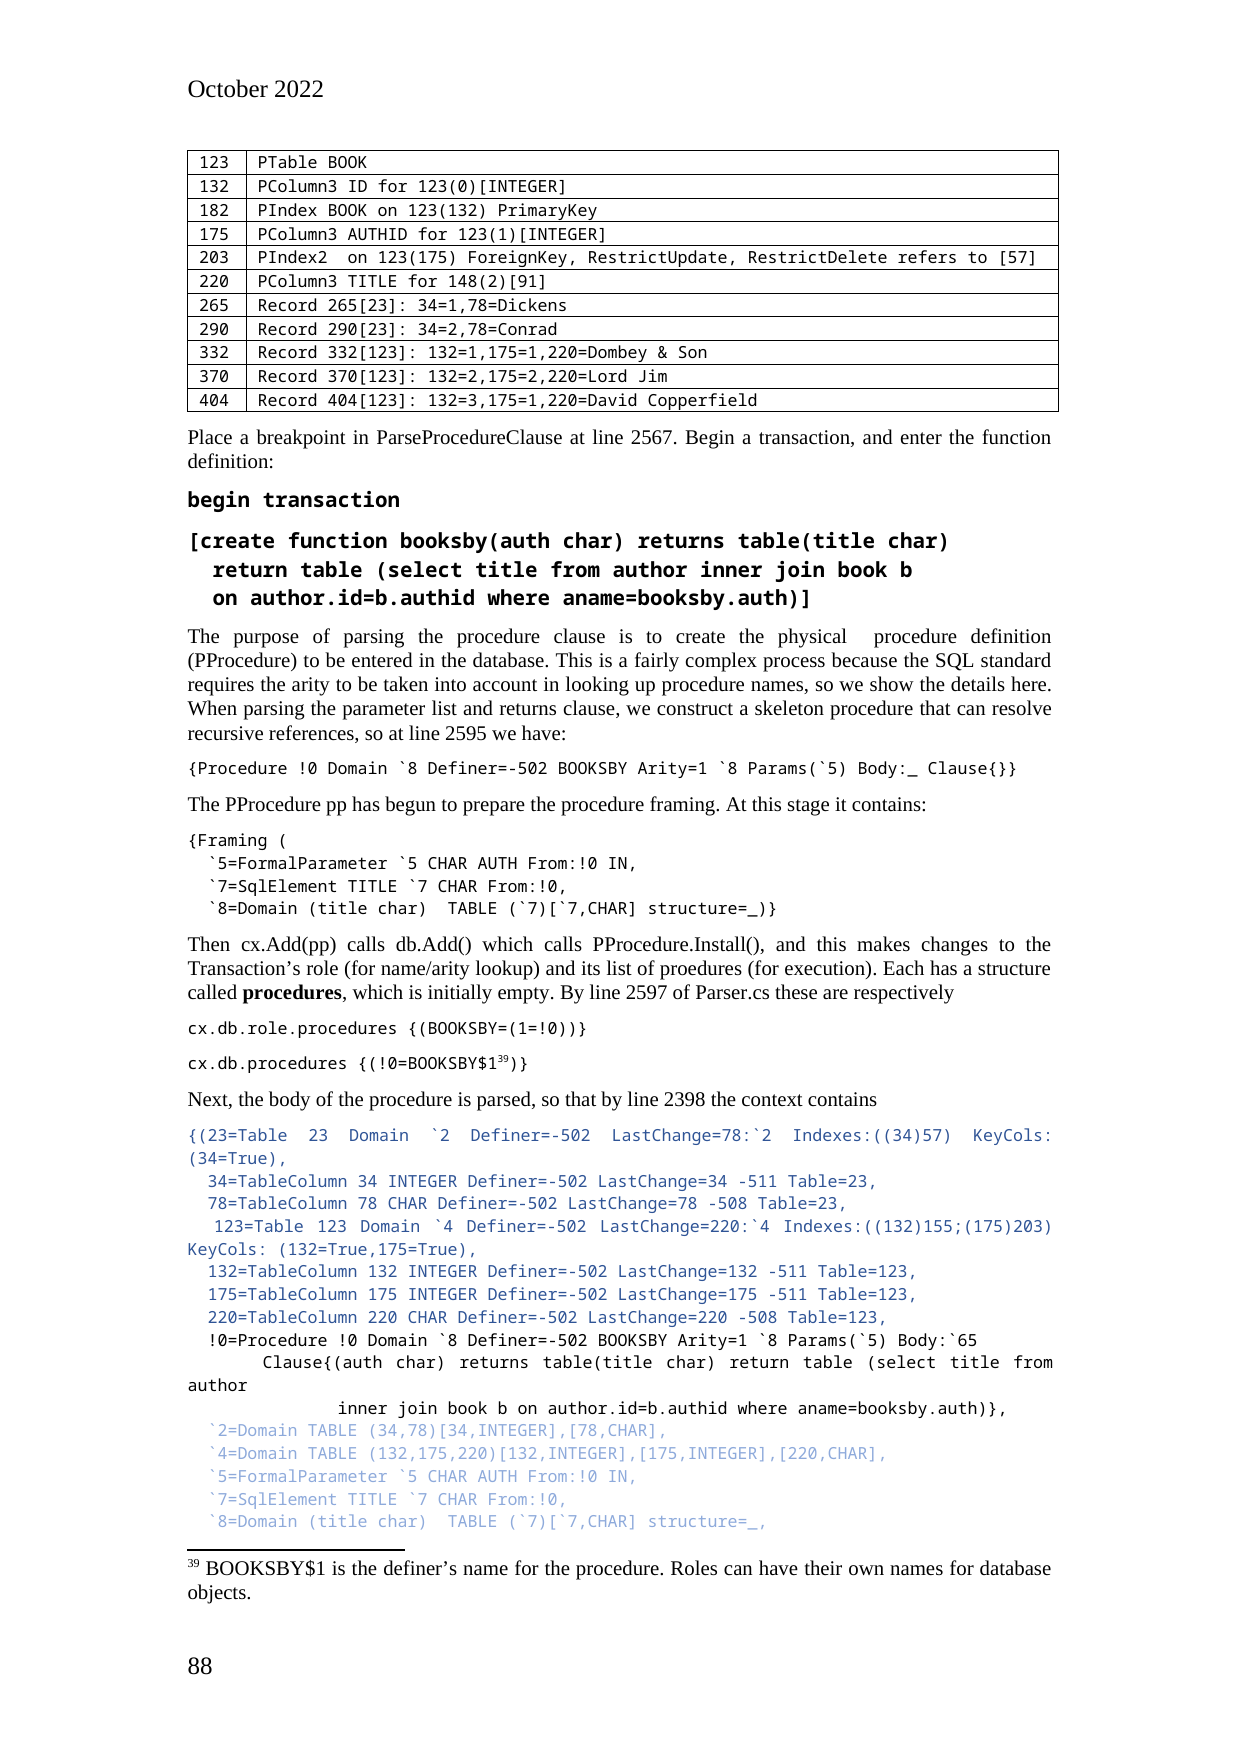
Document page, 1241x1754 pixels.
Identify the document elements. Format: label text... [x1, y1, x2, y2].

text 220=TableColumn 220 CHAR Definer=-502 LastChange=220 -508 Table=123, [187, 1305, 1053, 1328]
text {Procedure !0 Domain `8 Definer=-502 BOOKSBY Arity=1 `8 Params(`5) Body:_ Clause{}} [187, 757, 1053, 780]
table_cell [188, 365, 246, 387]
text begin transaction [187, 485, 1053, 514]
text Clause{(auth char) returns table(title char) return table (select title from author [187, 1351, 1053, 1396]
text {Framing ( [187, 829, 1053, 851]
text 34=TableColumn 34 INTEGER Definer=-502 LastChange=34 -511 Table=23, [187, 1169, 1053, 1192]
text `5=FormalParameter `5 CHAR AUTH From:!0 IN, [187, 851, 1053, 874]
text [create function booksby(auth char) returns table(title char) [187, 526, 1053, 555]
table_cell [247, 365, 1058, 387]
text `4=Domain TABLE (132,175,220)[132,INTEGER],[175,INTEGER],[220,CHAR], [187, 1442, 1053, 1464]
text on author.id=b.authid where aname=booksby.auth)] [187, 583, 1053, 612]
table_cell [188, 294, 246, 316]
text 132=TableColumn 132 INTEGER Definer=-502 LastChange=132 -511 Table=123, [187, 1260, 1053, 1283]
text `7=SqlElement TITLE `7 CHAR From:!0, [187, 874, 1053, 897]
text The purpose of parsing the procedure clause is to create the physical procedure definition (PProcedure) to be entered in the database. This is a fairly complex process because the SQL standard requires the arity to be taken into account in looking up procedure names, so we show the details here. When parsing the parameter list and returns clause, we construct a skeleton procedure that can resolve recursive references, so at line 2595 we have: [187, 624, 1053, 744]
text return table (select title from author inner join book b [187, 555, 1053, 583]
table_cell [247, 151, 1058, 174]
text !0=Procedure !0 Domain `8 Definer=-502 BOOKSBY Arity=1 `8 Params(`5) Body:`65 [187, 1328, 1053, 1351]
text `2=Domain TABLE (34,78)[34,INTEGER],[78,CHAR], [187, 1419, 1053, 1442]
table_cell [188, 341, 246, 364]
text cx.db.procedures {(!0=BOOKSBY$1)} [187, 1052, 1053, 1075]
text Place a breakpoint in ParseProcedureClause at line 2567. Begin a transaction, and enter the function definition: [187, 425, 1053, 473]
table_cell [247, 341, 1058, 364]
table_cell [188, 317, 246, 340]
text The PProcedure pp has begun to prepare the procedure framing. At this stage it contains: [187, 792, 1053, 816]
text `8=Domain (title char) TABLE (`7)[`7,CHAR] structure=_)} [187, 897, 1053, 919]
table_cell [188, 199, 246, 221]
text `8=Domain (title char) TABLE (`7)[`7,CHAR] structure=_, [187, 1510, 1053, 1532]
text `5=FormalParameter `5 CHAR AUTH From:!0 IN, [187, 1464, 1053, 1487]
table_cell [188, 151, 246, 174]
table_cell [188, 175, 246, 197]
text 175=TableColumn 175 INTEGER Definer=-502 LastChange=175 -511 Table=123, [187, 1283, 1053, 1305]
text `7=SqlElement TITLE `7 CHAR From:!0, [187, 1487, 1053, 1510]
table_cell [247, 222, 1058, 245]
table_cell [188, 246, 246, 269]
text Next, the body of the procedure is parsed, so that by line 2398 the context contains [187, 1087, 1053, 1111]
text Then cx.Add(pp) calls db.Add() which calls PProcedure.Install(), and this makes changes to the Transaction’s role (for name/arity lookup) and its list of proedures (for execution). Each has a structure called procedures, which is initially empty. By line 2597 of Parser.cs these are respectively [187, 932, 1053, 1004]
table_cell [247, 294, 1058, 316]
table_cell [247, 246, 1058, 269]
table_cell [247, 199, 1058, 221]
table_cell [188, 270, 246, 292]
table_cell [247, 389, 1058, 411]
text {(23=Table 23 Domain `2 Definer=-502 LastChange=78:`2 Indexes:((34)57) KeyCols: (34=True), [187, 1124, 1053, 1169]
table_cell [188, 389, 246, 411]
text 78=TableColumn 78 CHAR Definer=-502 LastChange=78 -508 Table=23, [187, 1192, 1053, 1214]
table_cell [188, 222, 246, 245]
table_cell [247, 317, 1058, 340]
text inner join book b on author.id=b.authid where aname=booksby.auth)}, [187, 1396, 1053, 1419]
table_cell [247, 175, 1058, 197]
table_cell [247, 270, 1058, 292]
text 123=Table 123 Domain `4 Definer=-502 LastChange=220:`4 Indexes:((132)155;(175)203) KeyCols: (132=True,175=True), [187, 1214, 1053, 1260]
text cx.db.role.procedures {(BOOKSBY=(1=!0))} [187, 1017, 1053, 1039]
